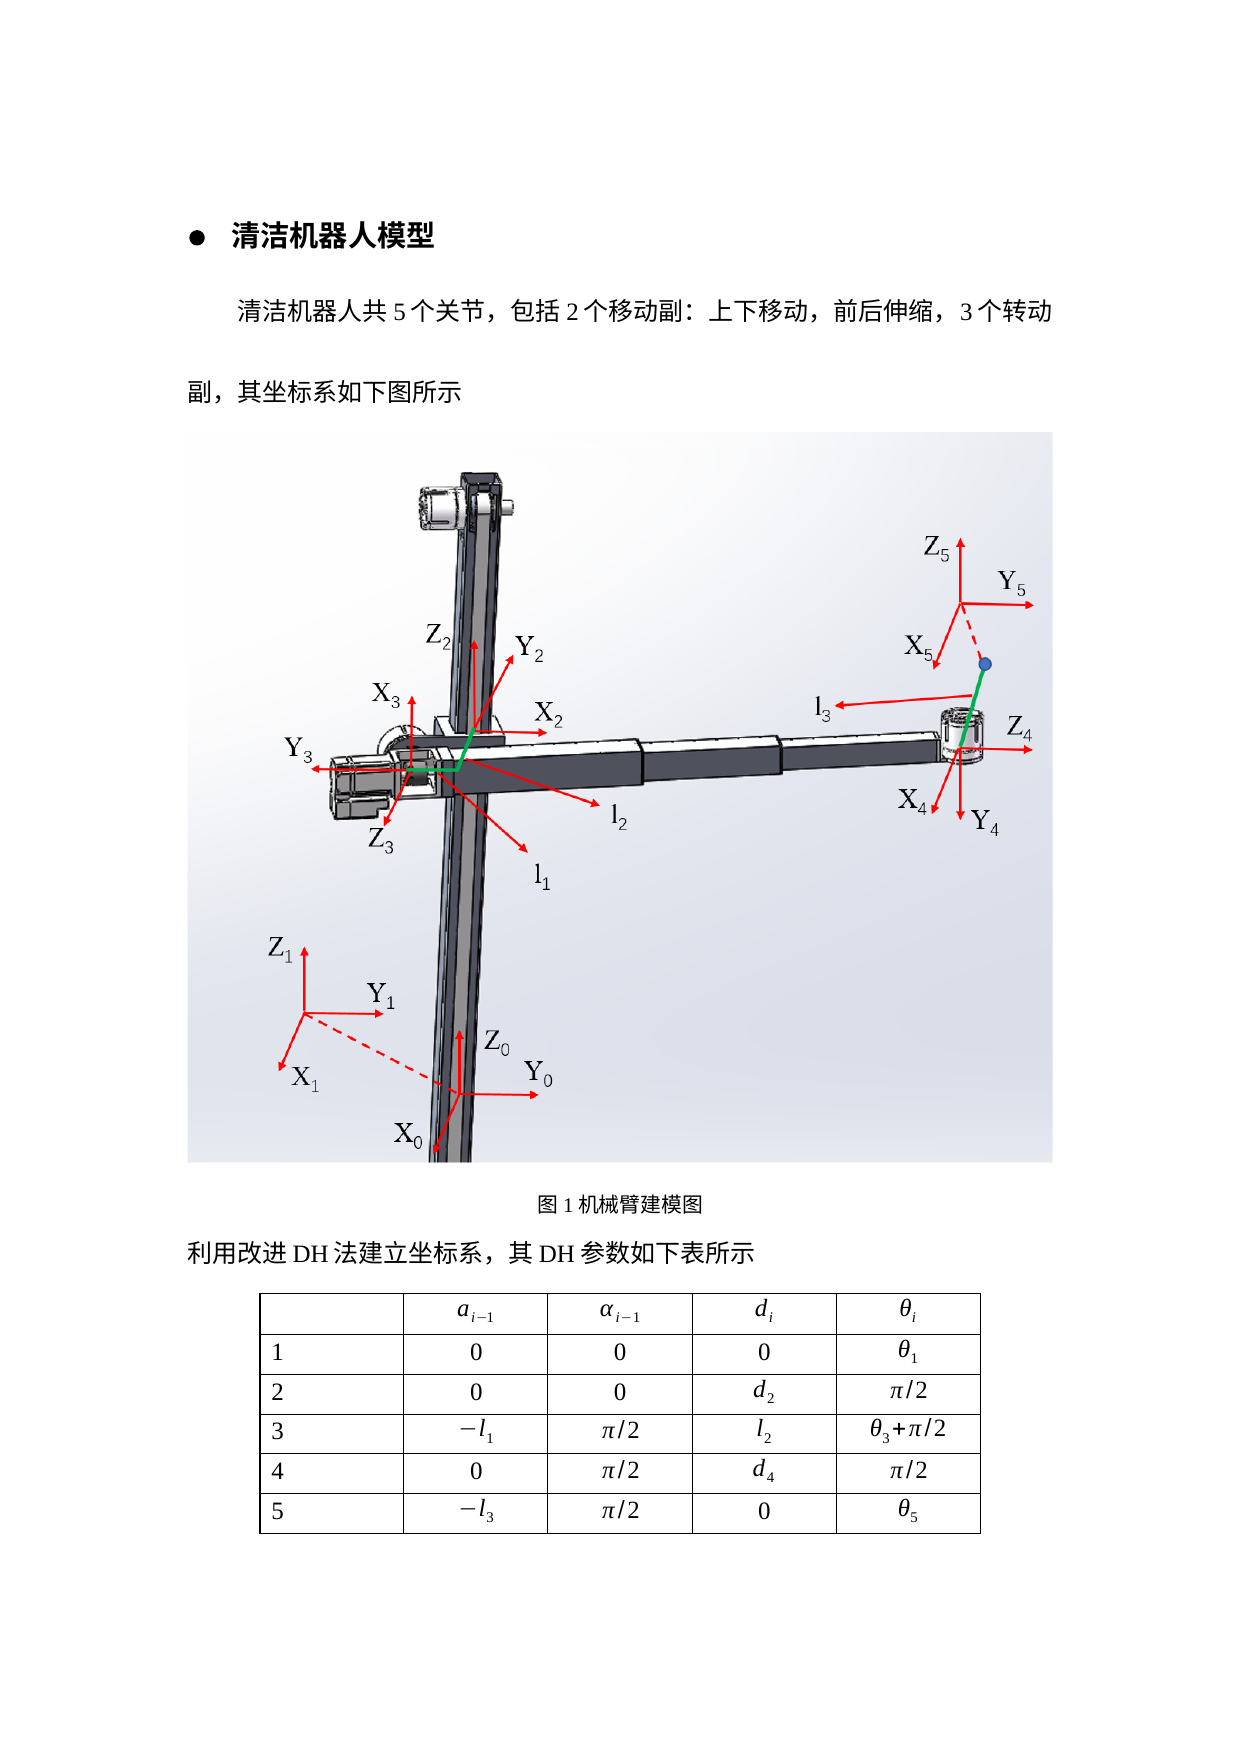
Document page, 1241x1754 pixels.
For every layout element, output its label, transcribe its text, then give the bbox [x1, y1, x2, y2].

table_cell 0 [693, 1335, 836, 1374]
table_cell 5 [261, 1494, 403, 1533]
table_cell [837, 1415, 980, 1453]
text 利用改进DH法建立坐标系，其DH参数如下表所示 [187, 1219, 1053, 1284]
table_cell 2 [261, 1375, 403, 1413]
table_cell [693, 1415, 836, 1453]
picture [187, 432, 1053, 1166]
table_header [261, 1294, 403, 1334]
table_cell [837, 1375, 980, 1413]
table_header [548, 1294, 692, 1334]
table_cell 1 [261, 1335, 403, 1374]
table_header [693, 1294, 836, 1334]
text 清洁机器人共5个关节，包括2个移动副：上下移动，前后伸缩，3个转动副，其坐标系如下图所示 [187, 277, 1053, 423]
table_cell [693, 1375, 836, 1413]
table_cell 3 [261, 1415, 403, 1453]
table_cell 0 [404, 1375, 547, 1413]
table_cell 0 [548, 1375, 692, 1413]
table_cell 0 [693, 1494, 836, 1533]
list 清洁机器人模型 [187, 202, 1053, 267]
table_header [404, 1294, 547, 1334]
table_cell [548, 1415, 692, 1453]
table_cell [404, 1415, 547, 1453]
table_header [837, 1294, 980, 1334]
table_cell 0 [548, 1335, 692, 1374]
table_cell 0 [404, 1454, 547, 1493]
table_cell [693, 1454, 836, 1493]
table_cell [837, 1494, 980, 1533]
table_cell [404, 1494, 547, 1533]
table_cell 0 [404, 1335, 547, 1374]
table_cell [548, 1454, 692, 1493]
table_cell [837, 1454, 980, 1493]
text 图 1 机械臂建模图 [187, 1187, 1053, 1219]
table_cell [837, 1335, 980, 1374]
table_cell [548, 1494, 692, 1533]
table_cell 4 [261, 1454, 403, 1493]
